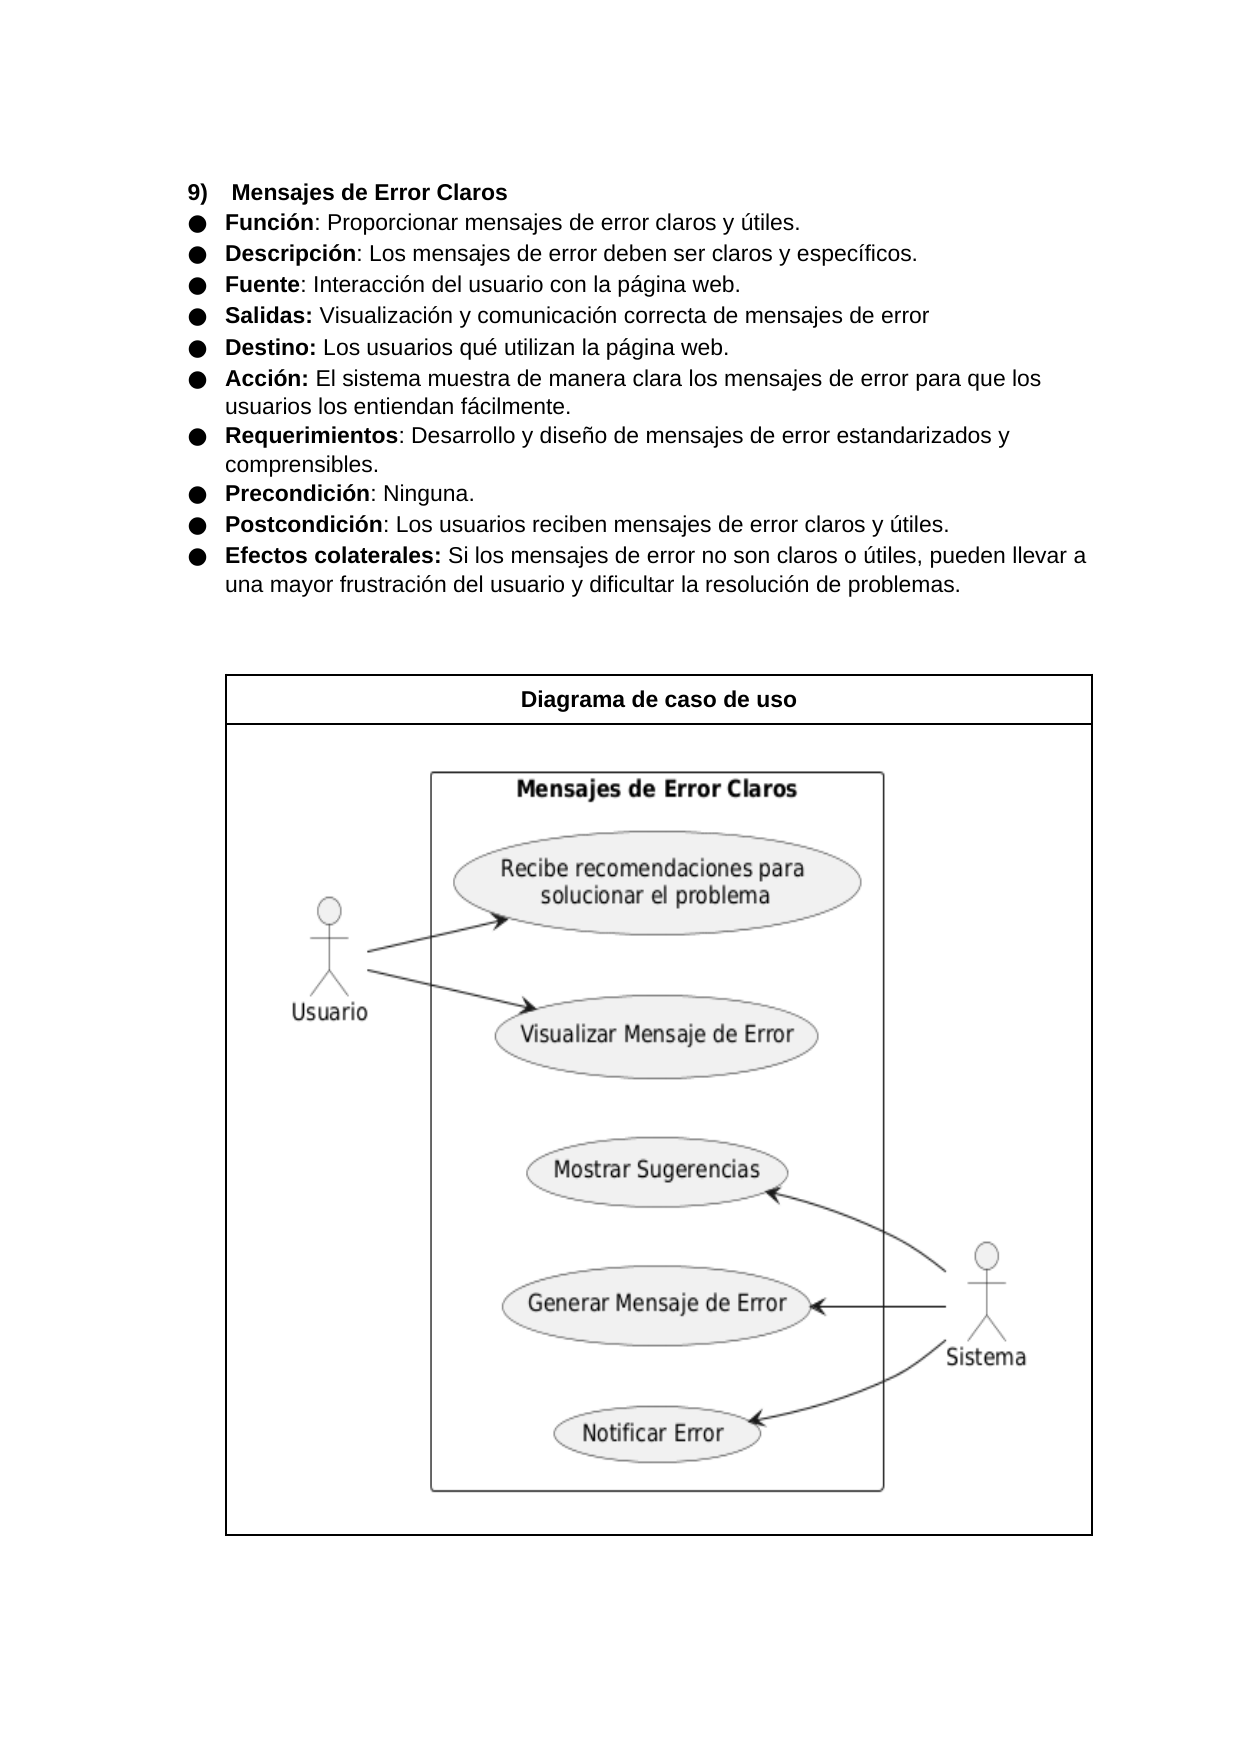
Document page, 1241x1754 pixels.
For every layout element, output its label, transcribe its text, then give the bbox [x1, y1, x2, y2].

list Postcondición: Los usuarios reciben mensajes de error claros y útiles. [187, 508, 1090, 539]
list Destino: Los usuarios qué utilizan la página web. [187, 331, 1090, 362]
list Requerimientos: Desarrollo y diseño de mensajes de error estandarizados y comprensibles. [187, 419, 1090, 477]
list Función: Proporcionar mensajes de error claros y útiles. [187, 206, 1090, 237]
list Salidas: Visualización y comunicación correcta de mensajes de error [187, 299, 1090, 331]
list Precondición: Ninguna. [187, 477, 1090, 508]
list Descripción: Los mensajes de error deben ser claros y específicos. [187, 237, 1090, 268]
table_header Diagrama de caso de uso [227, 676, 1091, 723]
subtitle Mensajes de Error Claros [187, 179, 1090, 206]
table_cell [227, 725, 1091, 1534]
list Fuente: Interacción del usuario con la página web. [187, 268, 1090, 299]
picture [283, 760, 1035, 1499]
list Efectos colaterales: Si los mensajes de error no son claros o útiles, pueden llevar a una mayor frustración del usuario y dificultar la resolución de problemas. [187, 539, 1090, 597]
list Acción: El sistema muestra de manera clara los mensajes de error para que los usuarios los entiendan fácilmente. [187, 362, 1090, 419]
